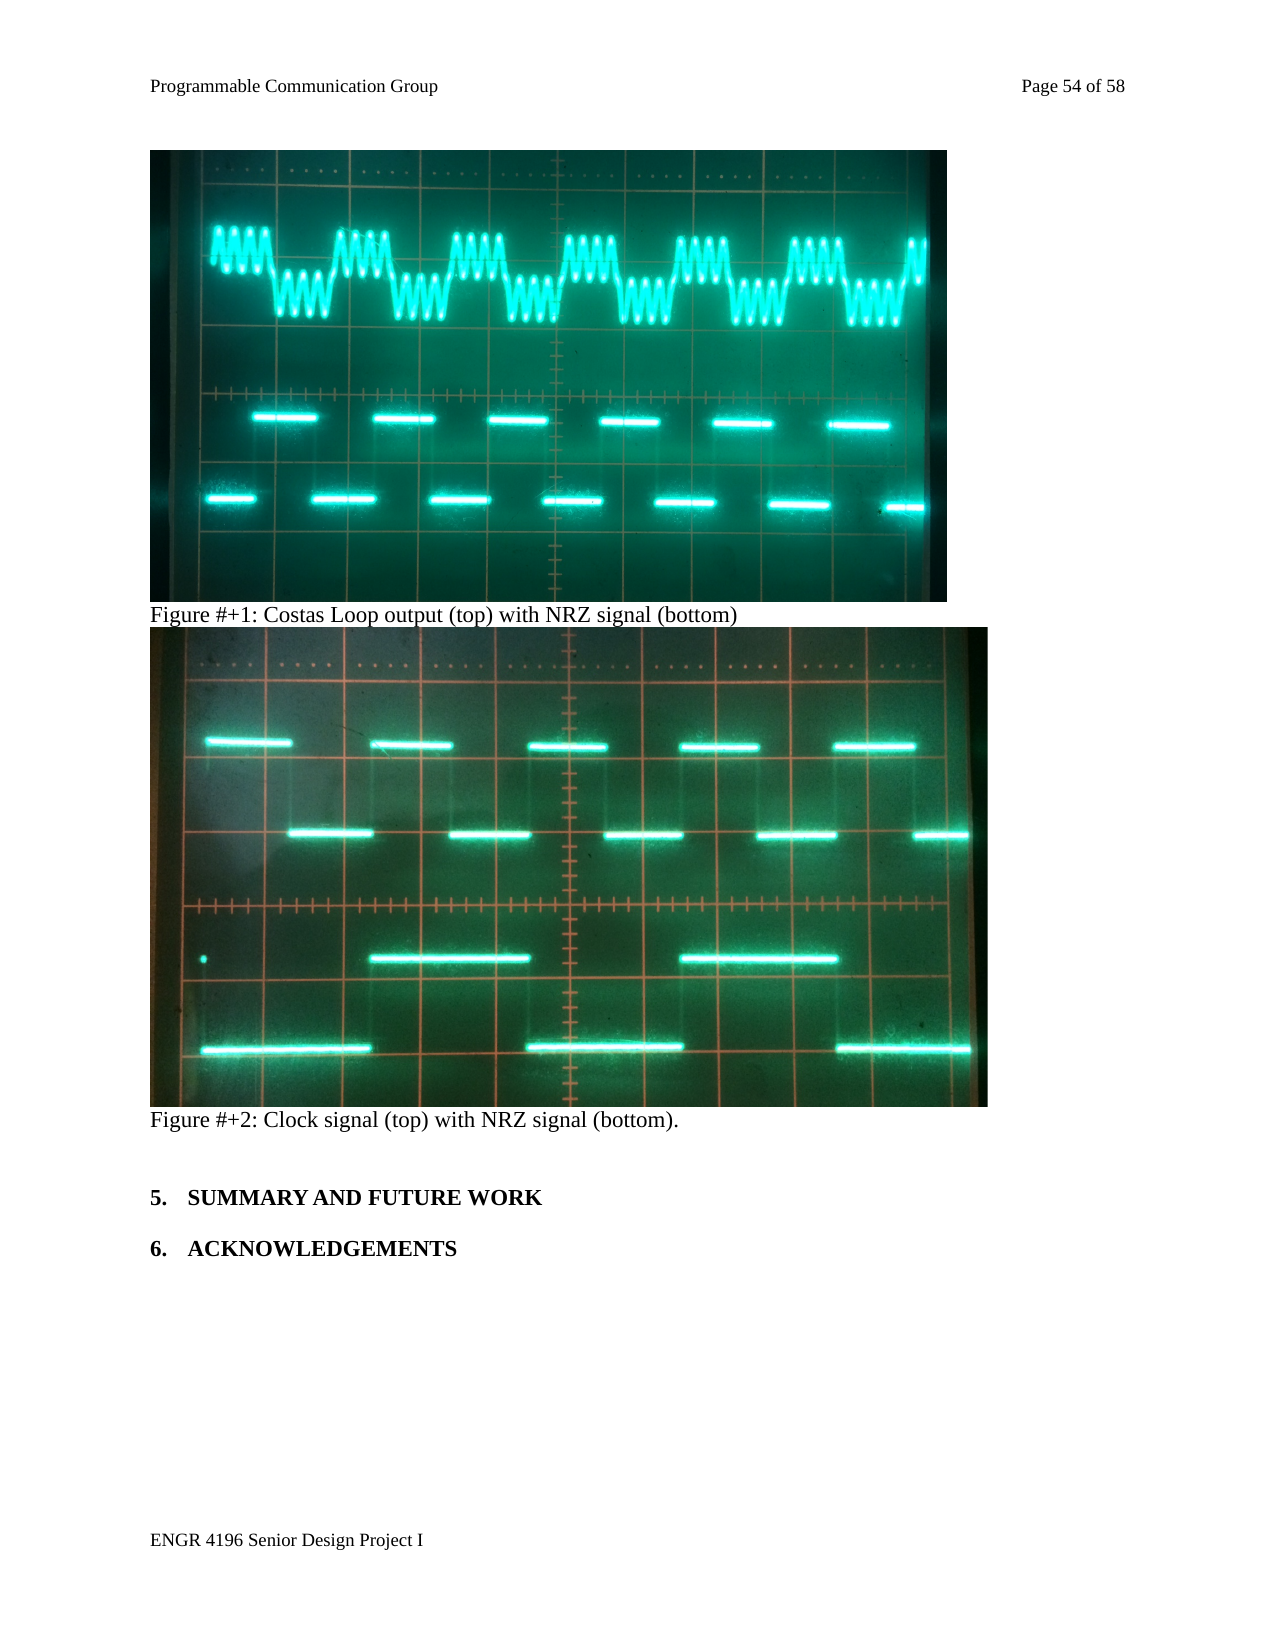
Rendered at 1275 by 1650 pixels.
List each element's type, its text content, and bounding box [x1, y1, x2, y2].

picture [150, 627, 988, 1107]
subtitle SUMMARY AND FUTURE WORK [150, 1184, 1125, 1210]
text Figure #+2: Clock signal (top) with NRZ signal (bottom). [150, 1106, 1125, 1132]
picture [150, 150, 947, 602]
subtitle ACKNOWLEDGEMENTS [150, 1235, 1125, 1261]
text Figure #+1: Costas Loop output (top) with NRZ signal (bottom) [150, 602, 1125, 628]
